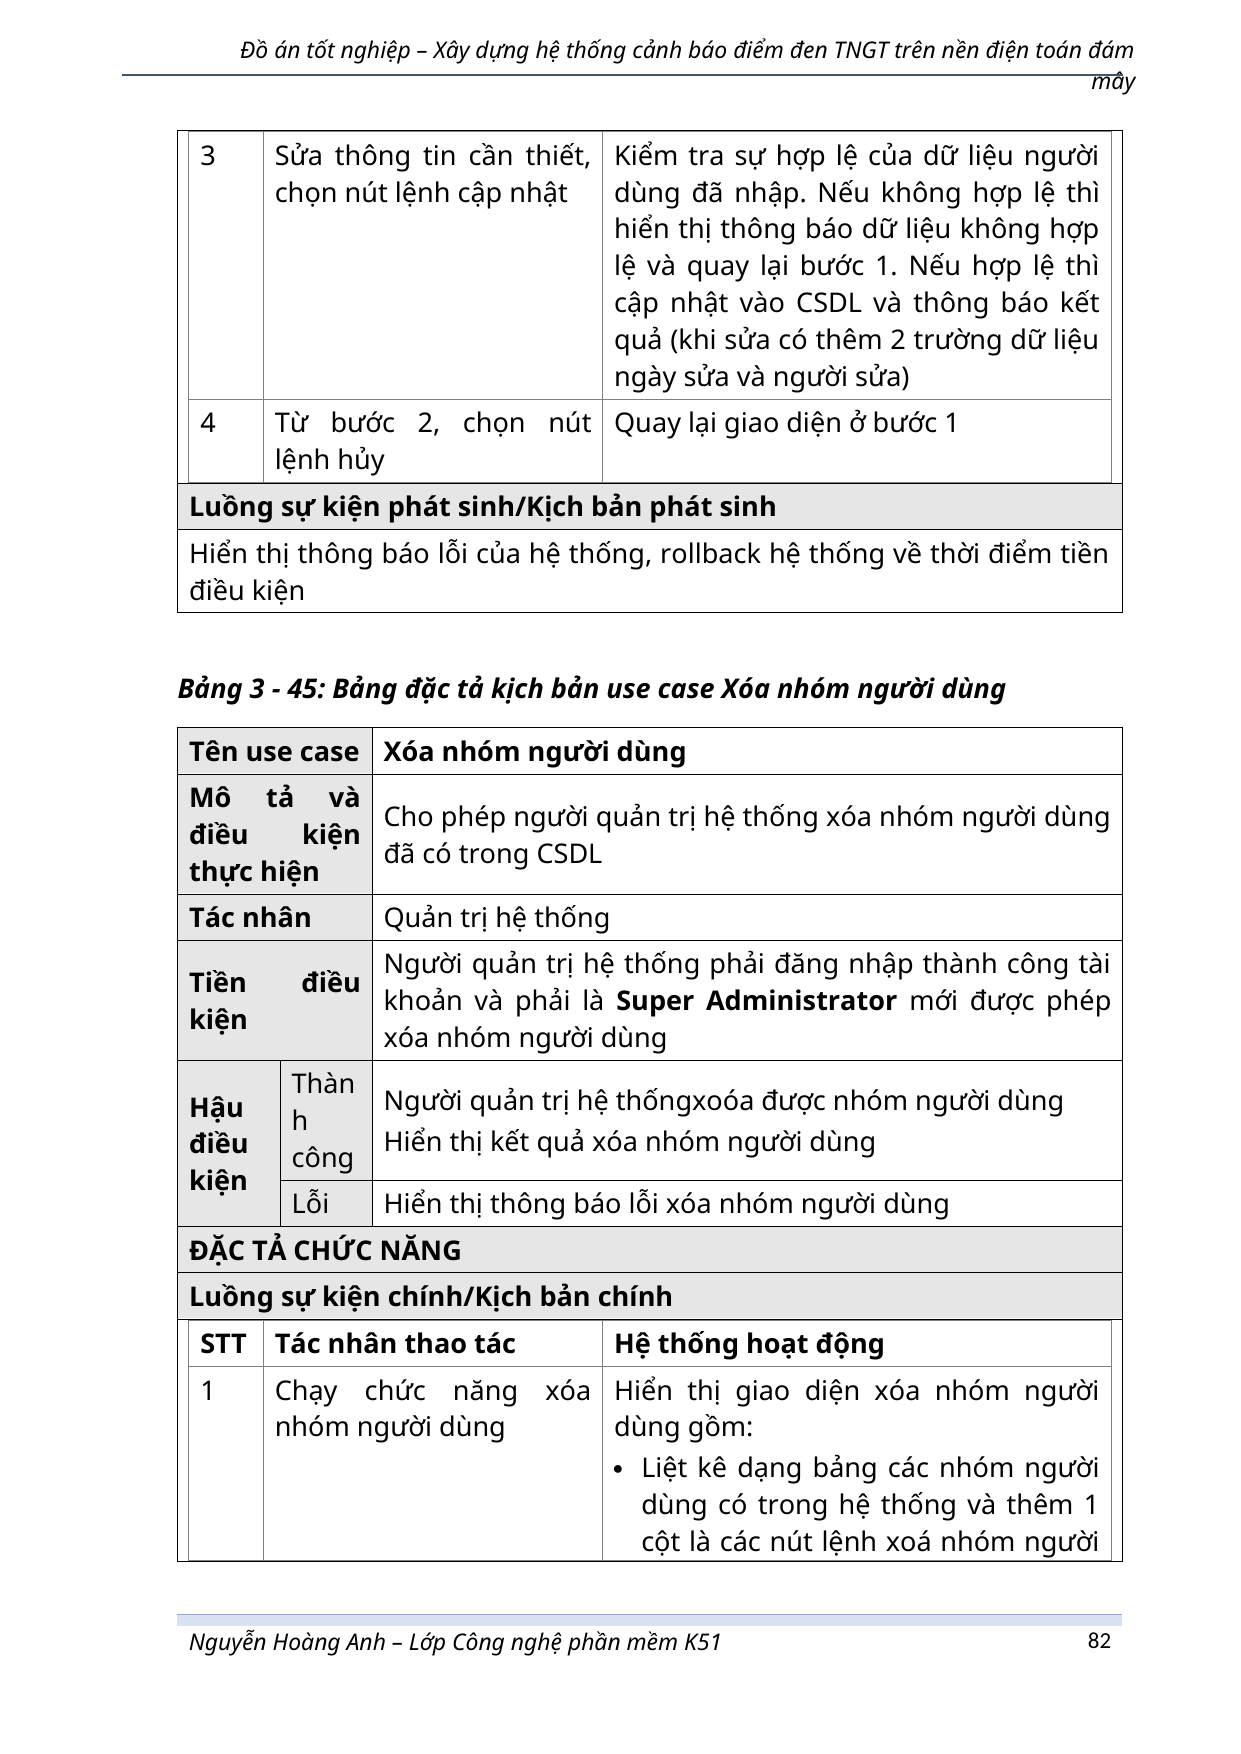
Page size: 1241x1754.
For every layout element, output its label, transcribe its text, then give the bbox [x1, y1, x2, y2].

table_cell Thành công [281, 1061, 372, 1180]
table_cell [1112, 131, 1122, 483]
table_cell Người quản trị hệ thống phải đăng nhập thành công tài khoản và phải là Super Administrator mới được phép xóa nhóm người dùng [373, 941, 1122, 1060]
table_cell Cho phép người quản trị hệ thống xóa nhóm người dùng đã có trong CSDL [373, 775, 1122, 893]
table_cell [189, 132, 263, 399]
table_cell ĐẶC TẢ CHỨC NĂNG [178, 1227, 1122, 1272]
table_cell [264, 1321, 602, 1366]
table_cell Hiển thị thông báo lỗi của hệ thống, rollback hệ thống về thời điểm tiền điều kiện [178, 530, 1122, 612]
table_cell Hiển thị thông báo lỗi xóa nhóm người dùng [373, 1181, 1122, 1226]
table_cell [603, 1367, 1111, 1560]
table_cell Lỗi [281, 1181, 372, 1226]
text Bảng 3 - 45: Bảng đặc tả kịch bản use case Xóa nhóm người dùng [177, 669, 1122, 706]
table_cell [264, 1367, 602, 1560]
table_cell Mô tả và điều kiện thực hiện [178, 775, 372, 893]
table_cell Tác nhân [178, 895, 372, 940]
table_cell [264, 400, 602, 482]
table_cell [189, 1321, 263, 1366]
table_cell [189, 400, 263, 482]
table_header Xóa nhóm người dùng [373, 728, 1122, 773]
table_header Tên use case [178, 728, 372, 773]
table_cell [603, 132, 1111, 399]
table_cell [603, 1321, 1111, 1366]
table_cell Luồng sự kiện phát sinh/Kịch bản phát sinh [178, 484, 1122, 529]
table_cell Luồng sự kiện chính/Kịch bản chính [178, 1273, 1122, 1318]
table_cell [264, 132, 602, 399]
table_cell Tiền điều kiện [178, 941, 372, 1060]
table_cell [178, 131, 188, 483]
table_cell [603, 400, 1111, 482]
table_cell Hậu điều kiện [178, 1061, 280, 1226]
table_cell [1112, 1320, 1122, 1561]
table_cell [189, 1367, 263, 1560]
table_cell Người quản trị hệ thốngxoóa được nhóm người dùng Hiển thị kết quả xóa nhóm người dùng [373, 1061, 1122, 1180]
table_cell [178, 1320, 188, 1561]
table_cell Quản trị hệ thống [373, 895, 1122, 940]
